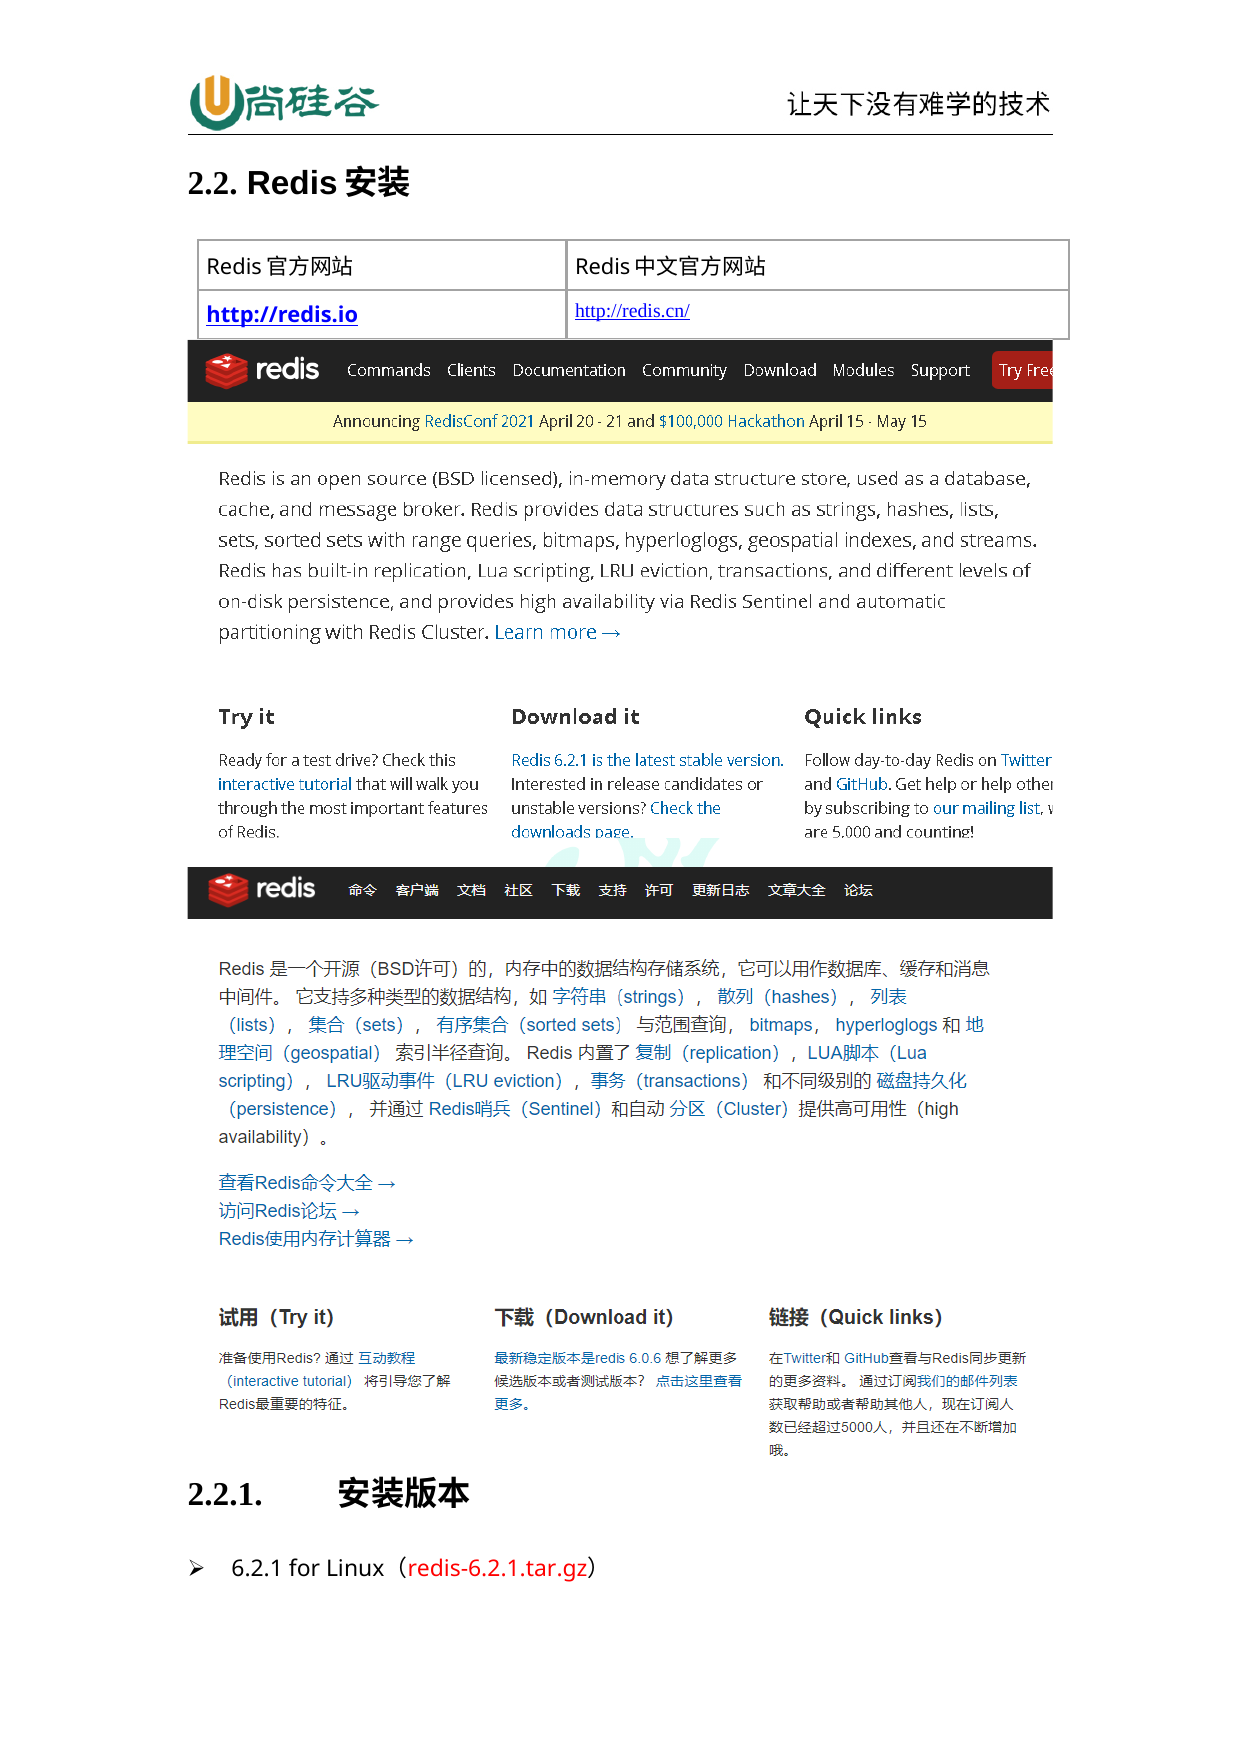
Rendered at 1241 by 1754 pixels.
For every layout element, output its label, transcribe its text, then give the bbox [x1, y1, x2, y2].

picture [187, 867, 1053, 1468]
picture [187, 73, 1053, 132]
table_cell http://redis.cn/ [568, 291, 1068, 338]
table_header Redis中文官方网站 [568, 241, 1068, 289]
list 6.2.1 for Linux（redis-6.2.1.tar.gz） [187, 1549, 1053, 1583]
table_header Redis官方网站 [199, 241, 565, 289]
list Redis安装 [187, 156, 1053, 204]
table_cell http://redis.io [199, 291, 565, 338]
picture [187, 339, 1053, 838]
list 安装版本 [187, 1468, 1053, 1515]
